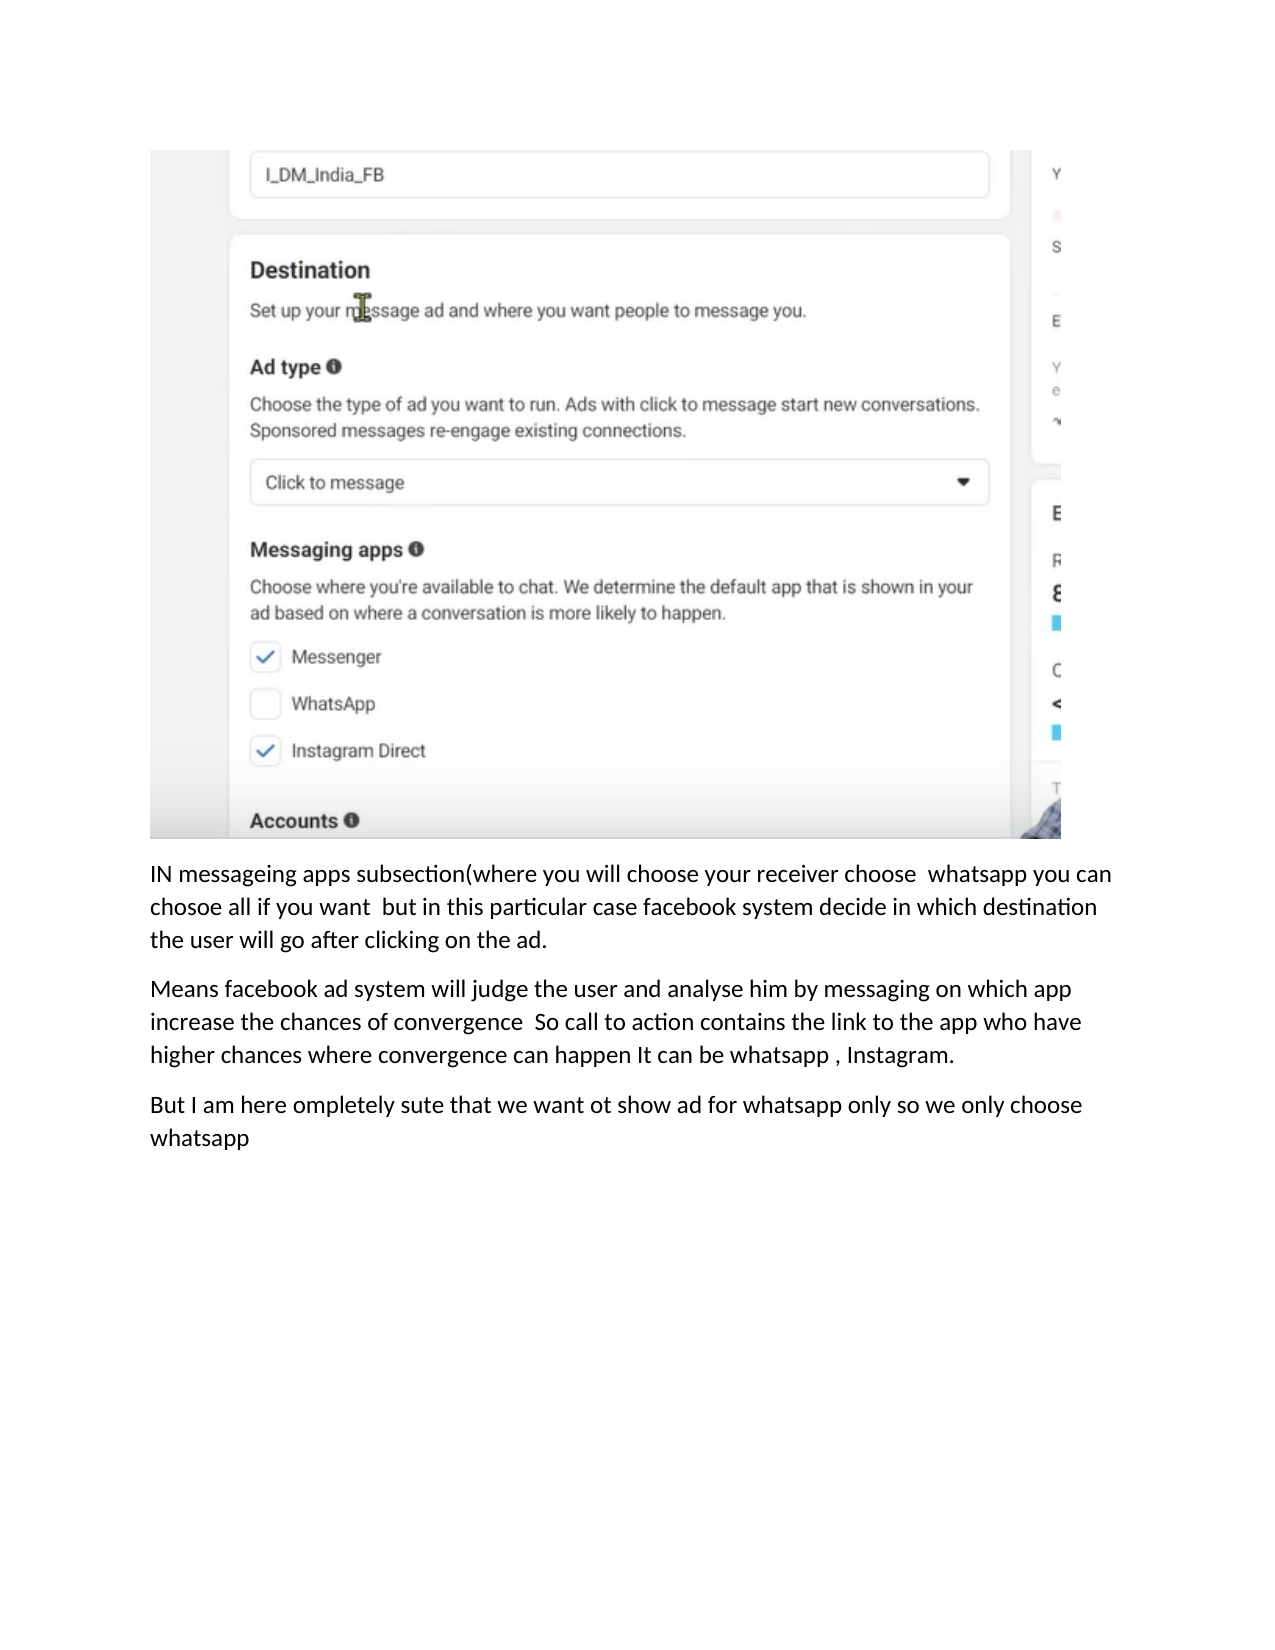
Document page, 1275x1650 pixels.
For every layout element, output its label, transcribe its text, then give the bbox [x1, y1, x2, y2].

picture [150, 150, 1061, 839]
text Means facebook ad system will judge the user and analyse him by messaging on which app increase the chances of convergence So call to action contains the link to the app who have higher chances where convergence can happen It can be whatsapp , Instagram. [150, 973, 1125, 1070]
text IN messageing apps subsection(where you will choose your receiver choose whatsapp you can chosoe all if you want but in this particular case facebook system decide in which destination the user will go after clicking on the ad. [150, 858, 1125, 954]
text But I am here ompletely sute that we want ot show ad for whatsapp only so we only choose whatsapp [150, 1089, 1125, 1152]
